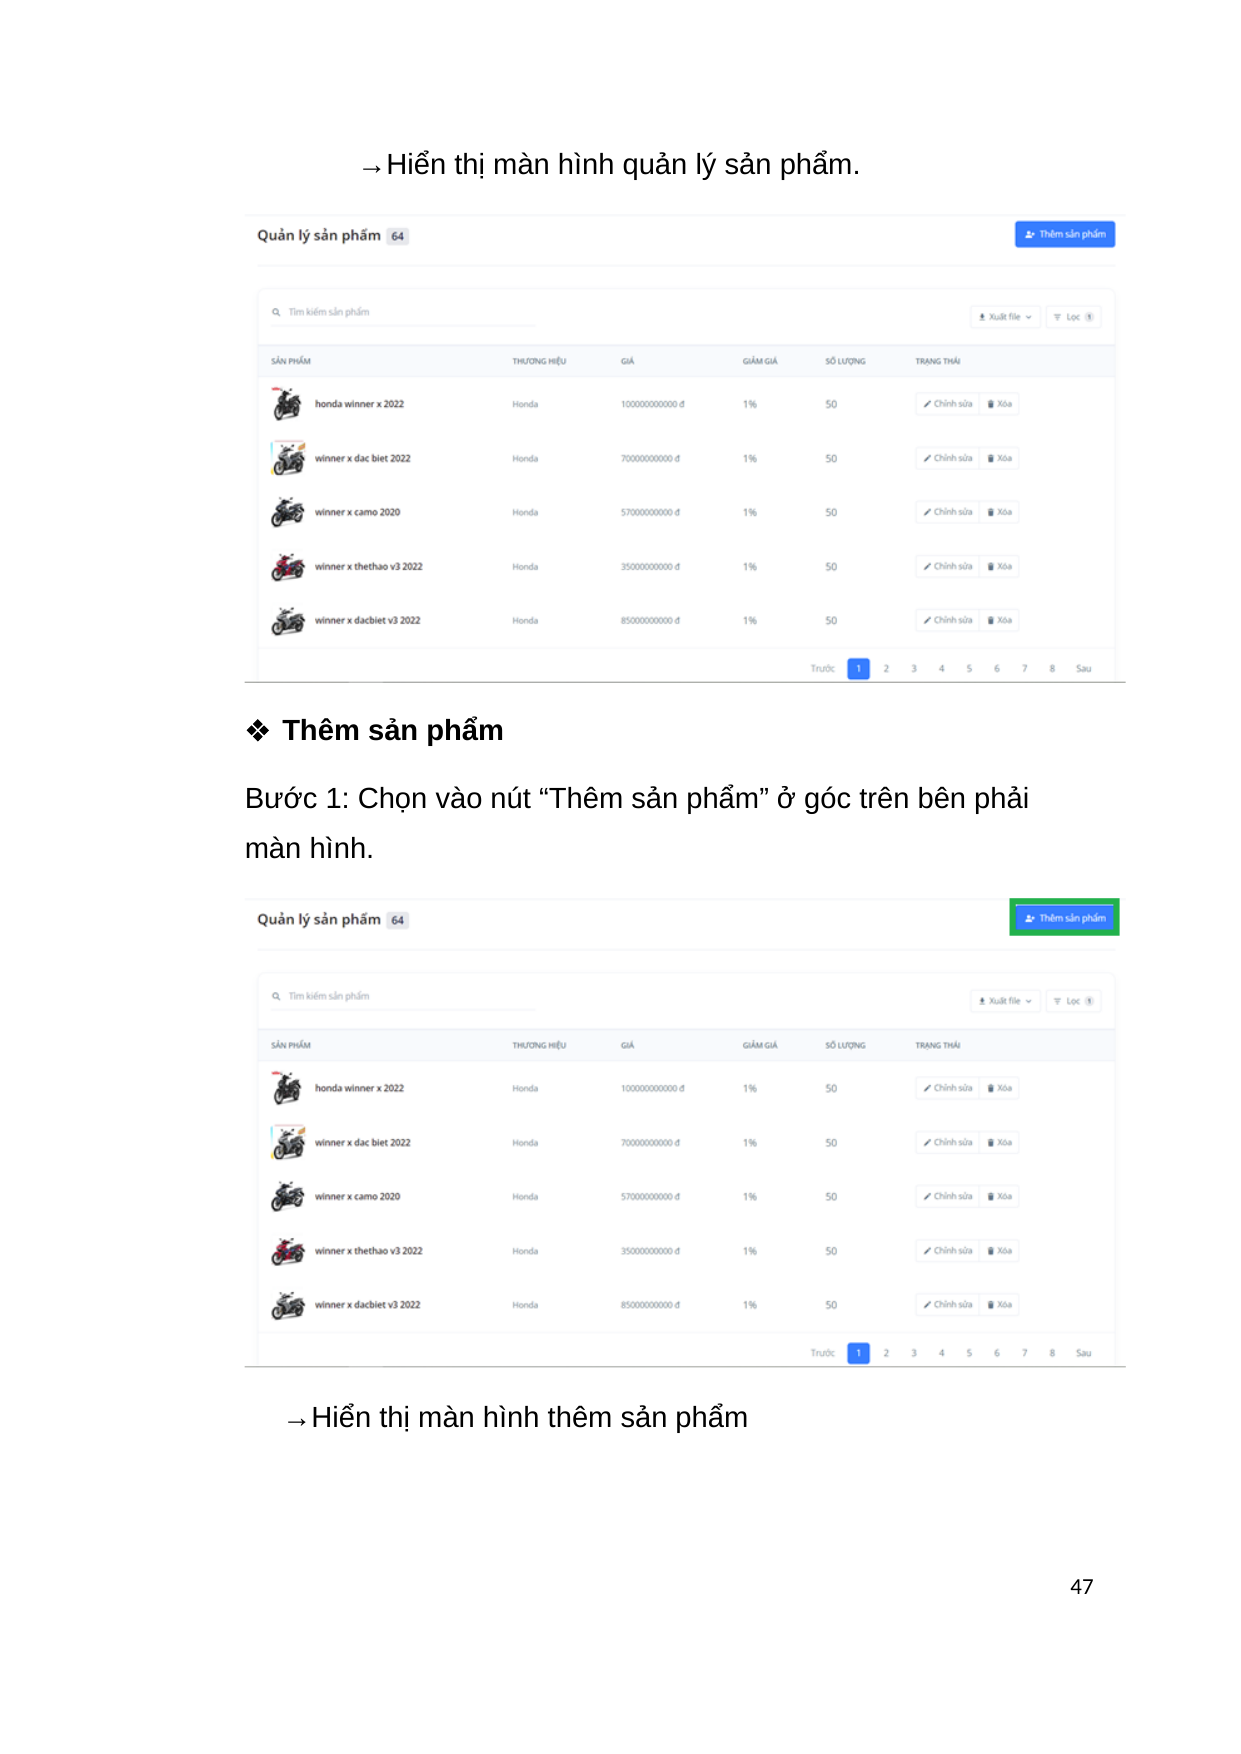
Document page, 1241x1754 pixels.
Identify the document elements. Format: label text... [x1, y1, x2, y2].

list →Hiển thị màn hình thêm sản phẩm [188, 1400, 1093, 1433]
picture [244, 213, 1126, 683]
picture [244, 897, 1131, 1370]
list Thêm sản phẩm [244, 713, 1093, 747]
text Bước 1: Chọn vào nút “Thêm sản phẩm” ở góc trên bên phải màn hình. [244, 781, 1093, 864]
list →Hiển thị màn hình quản lý sản phẩm. [282, 147, 1093, 181]
